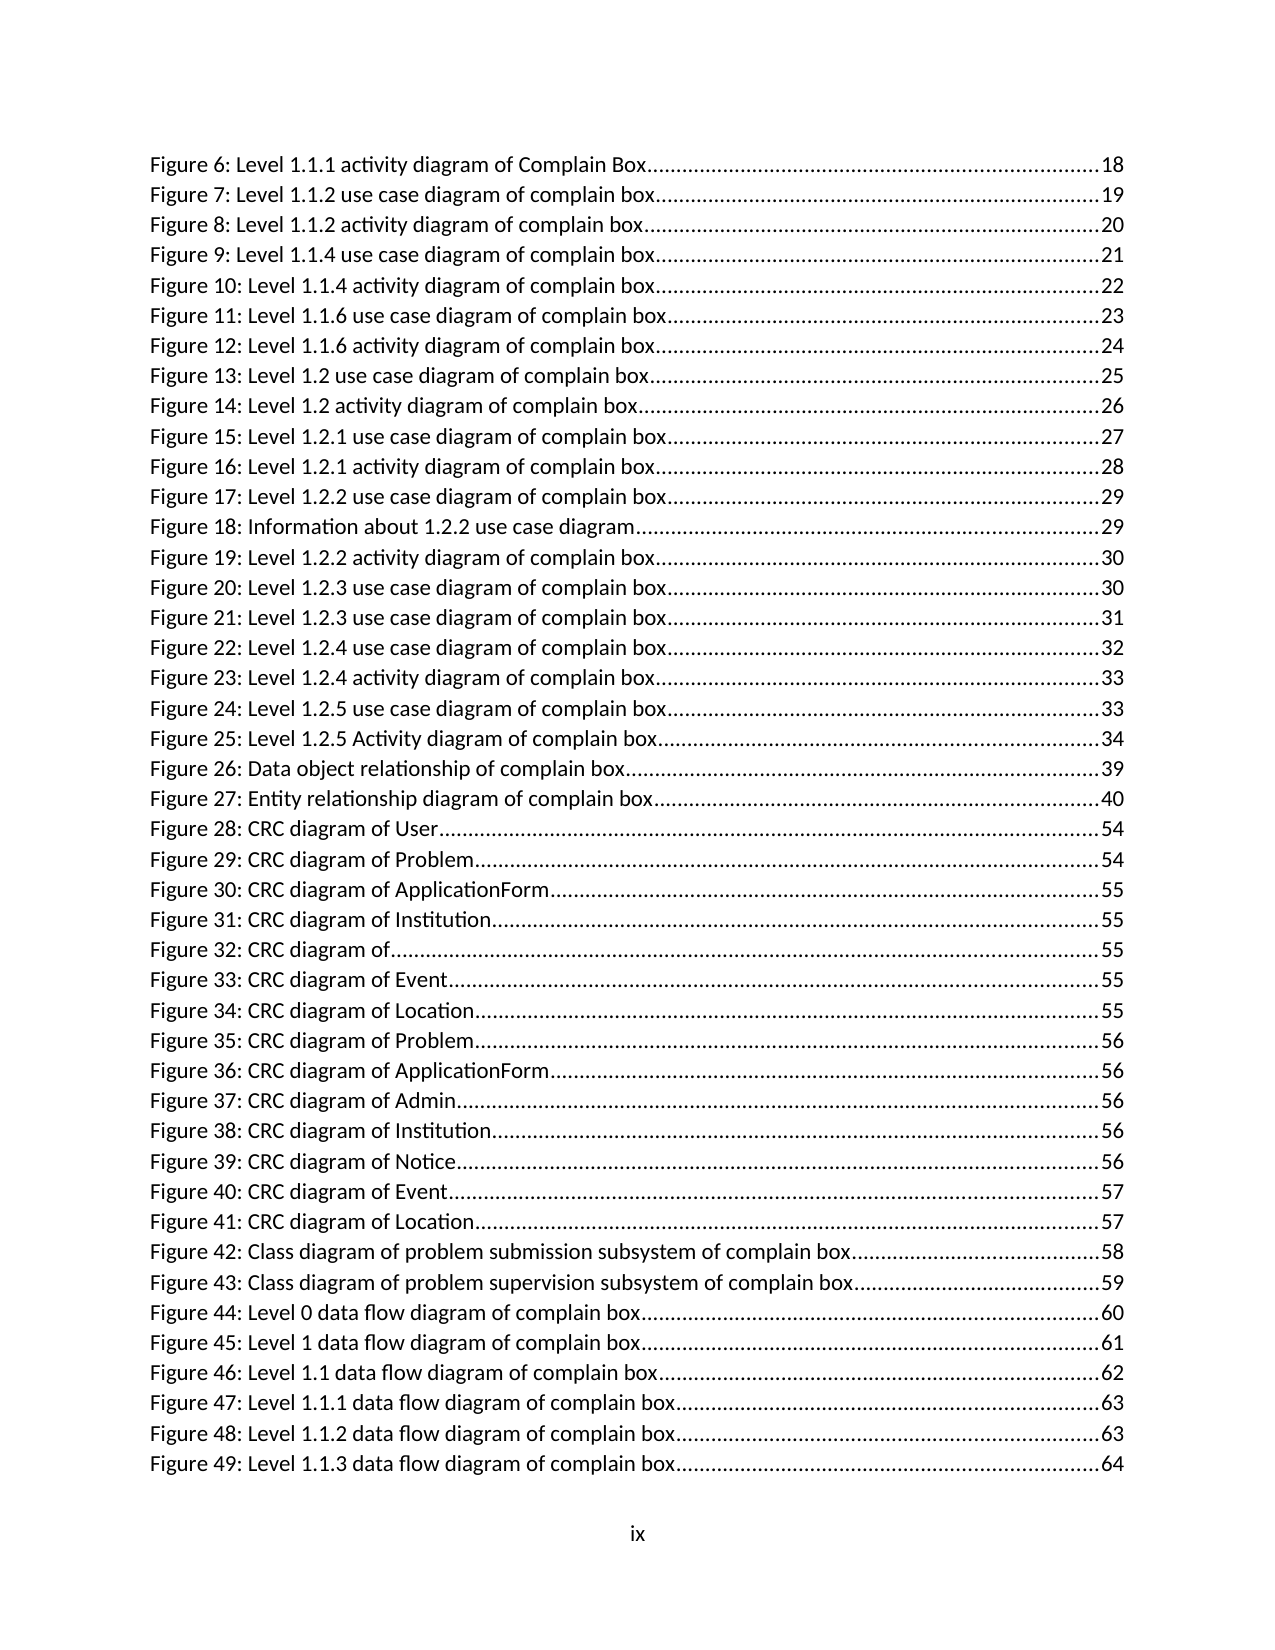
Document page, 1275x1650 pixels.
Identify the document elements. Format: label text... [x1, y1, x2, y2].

text Figure 11: Level 1.1.6 use case diagram of complain box 23 [150, 301, 1125, 329]
text Figure 46: Level 1.1 data flow diagram of complain box 62 [150, 1358, 1125, 1386]
text Figure 21: Level 1.2.3 use case diagram of complain box 31 [150, 603, 1125, 631]
text Figure 15: Level 1.2.1 use case diagram of complain box 27 [150, 422, 1125, 450]
text Figure 47: Level 1.1.1 data flow diagram of complain box 63 [150, 1388, 1125, 1417]
text Figure 14: Level 1.2 activity diagram of complain box 26 [150, 392, 1125, 420]
text Figure 19: Level 1.2.2 activity diagram of complain box 30 [150, 543, 1125, 571]
text Figure 25: Level 1.2.5 Activity diagram of complain box 34 [150, 724, 1125, 752]
text Figure 40: CRC diagram of Event 57 [150, 1177, 1125, 1205]
text Figure 38: CRC diagram of Institution 56 [150, 1117, 1125, 1145]
text Figure 23: Level 1.2.4 activity diagram of complain box 33 [150, 663, 1125, 692]
text Figure 44: Level 0 data flow diagram of complain box 60 [150, 1298, 1125, 1326]
text Figure 17: Level 1.2.2 use case diagram of complain box 29 [150, 482, 1125, 510]
text Figure 34: CRC diagram of Location 55 [150, 996, 1125, 1024]
text Figure 48: Level 1.1.2 data flow diagram of complain box 63 [150, 1419, 1125, 1447]
text Figure 22: Level 1.2.4 use case diagram of complain box 32 [150, 633, 1125, 661]
text Figure 16: Level 1.2.1 activity diagram of complain box 28 [150, 452, 1125, 480]
text Figure 28: CRC diagram of User 54 [150, 814, 1125, 843]
text Figure 33: CRC diagram of Event 55 [150, 966, 1125, 994]
text Figure 36: CRC diagram of ApplicationForm 56 [150, 1056, 1125, 1084]
text Figure 42: Class diagram of problem submission subsystem of complain box 58 [150, 1237, 1125, 1266]
text Figure 27: Entity relationship diagram of complain box 40 [150, 784, 1125, 812]
text Figure 20: Level 1.2.3 use case diagram of complain box 30 [150, 573, 1125, 601]
text Figure 41: CRC diagram of Location 57 [150, 1207, 1125, 1235]
text Figure 31: CRC diagram of Institution 55 [150, 905, 1125, 933]
text Figure 45: Level 1 data flow diagram of complain box 61 [150, 1328, 1125, 1356]
text Figure 7: Level 1.1.2 use case diagram of complain box 19 [150, 180, 1125, 208]
text Figure 30: CRC diagram of ApplicationForm 55 [150, 875, 1125, 903]
text Figure 39: CRC diagram of Notice 56 [150, 1147, 1125, 1175]
text Figure 43: Class diagram of problem supervision subsystem of complain box 59 [150, 1268, 1125, 1296]
text Figure 32: CRC diagram of 55 [150, 935, 1125, 963]
text Figure 13: Level 1.2 use case diagram of complain box 25 [150, 361, 1125, 389]
text Figure 6: Level 1.1.1 activity diagram of Complain Box 18 [150, 150, 1125, 178]
text Figure 35: CRC diagram of Problem 56 [150, 1026, 1125, 1054]
text Figure 10: Level 1.1.4 activity diagram of complain box 22 [150, 271, 1125, 299]
text Figure 37: CRC diagram of Admin 56 [150, 1086, 1125, 1114]
text Figure 24: Level 1.2.5 use case diagram of complain box 33 [150, 694, 1125, 722]
text Figure 9: Level 1.1.4 use case diagram of complain box 21 [150, 241, 1125, 269]
text Figure 12: Level 1.1.6 activity diagram of complain box 24 [150, 331, 1125, 359]
text Figure 8: Level 1.1.2 activity diagram of complain box 20 [150, 210, 1125, 238]
text Figure 29: CRC diagram of Problem 54 [150, 845, 1125, 873]
text Figure 49: Level 1.1.3 data flow diagram of complain box 64 [150, 1449, 1125, 1477]
text Figure 26: Data object relationship of complain box 39 [150, 754, 1125, 782]
text Figure 18: Information about 1.2.2 use case diagram 29 [150, 512, 1125, 541]
